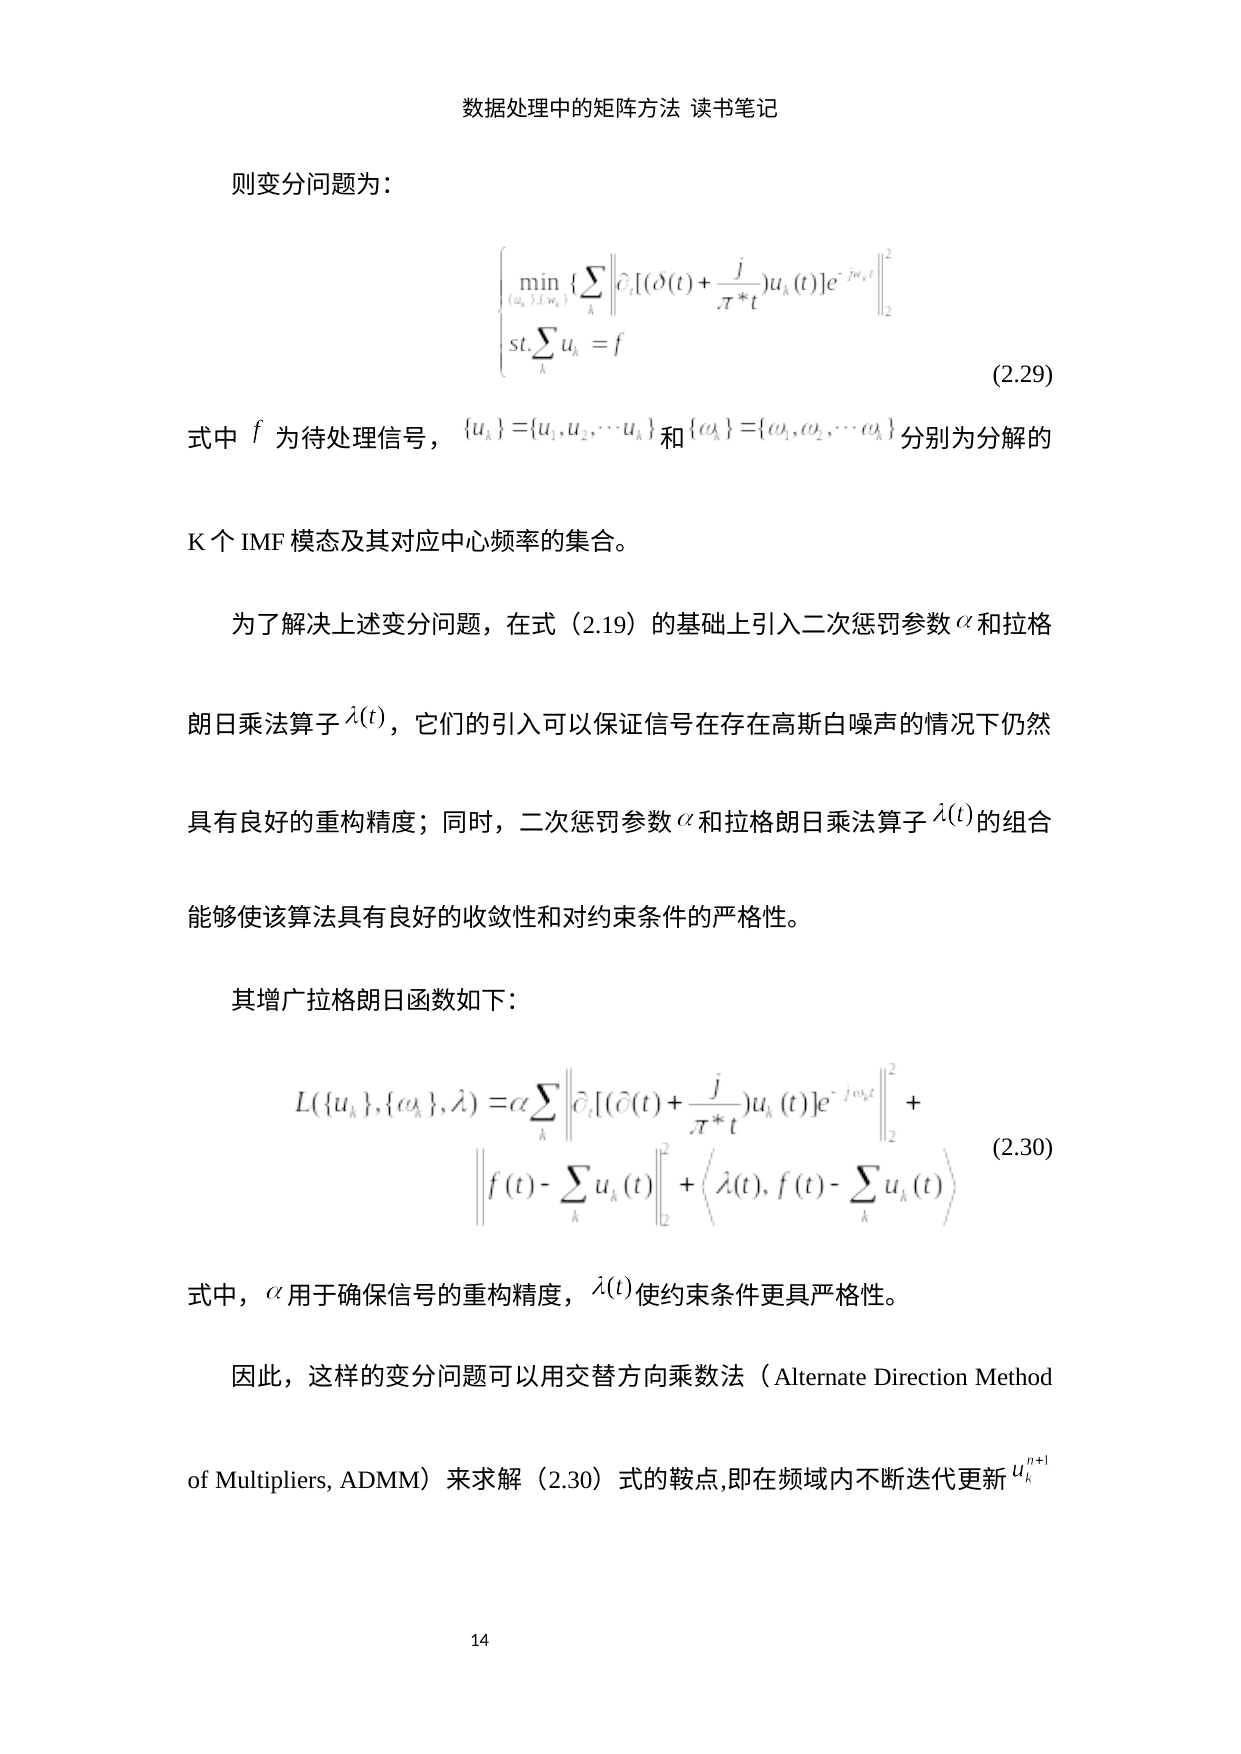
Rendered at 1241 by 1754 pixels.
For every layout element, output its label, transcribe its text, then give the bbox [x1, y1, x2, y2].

list 式中 为待处理信号， 和分别为分解的K个IMF模态及其对应中心频率的集合。 [187, 410, 1053, 572]
list 则变分问题为： [187, 150, 1053, 215]
list 为了解决上述变分问题，在式（2.19）的基础上引入二次惩罚参数和拉格朗日乘法算子，它们的引入可以保证信号在存在高斯白噪声的情况下仍然具有良好的重构精度；同时，二次惩罚参数和拉格朗日乘法算子的组合能够使该算法具有良好的收敛性和对约束条件的严格性。 [187, 591, 1053, 948]
list 其增广拉格朗日函数如下： [187, 966, 1053, 1031]
list (2.30) [187, 1049, 1053, 1244]
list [187, 1342, 1053, 1504]
list 式中，用于确保信号的重构精度，使约束条件更具严格性。 [187, 1259, 1053, 1324]
list (2.29) [187, 233, 1053, 396]
